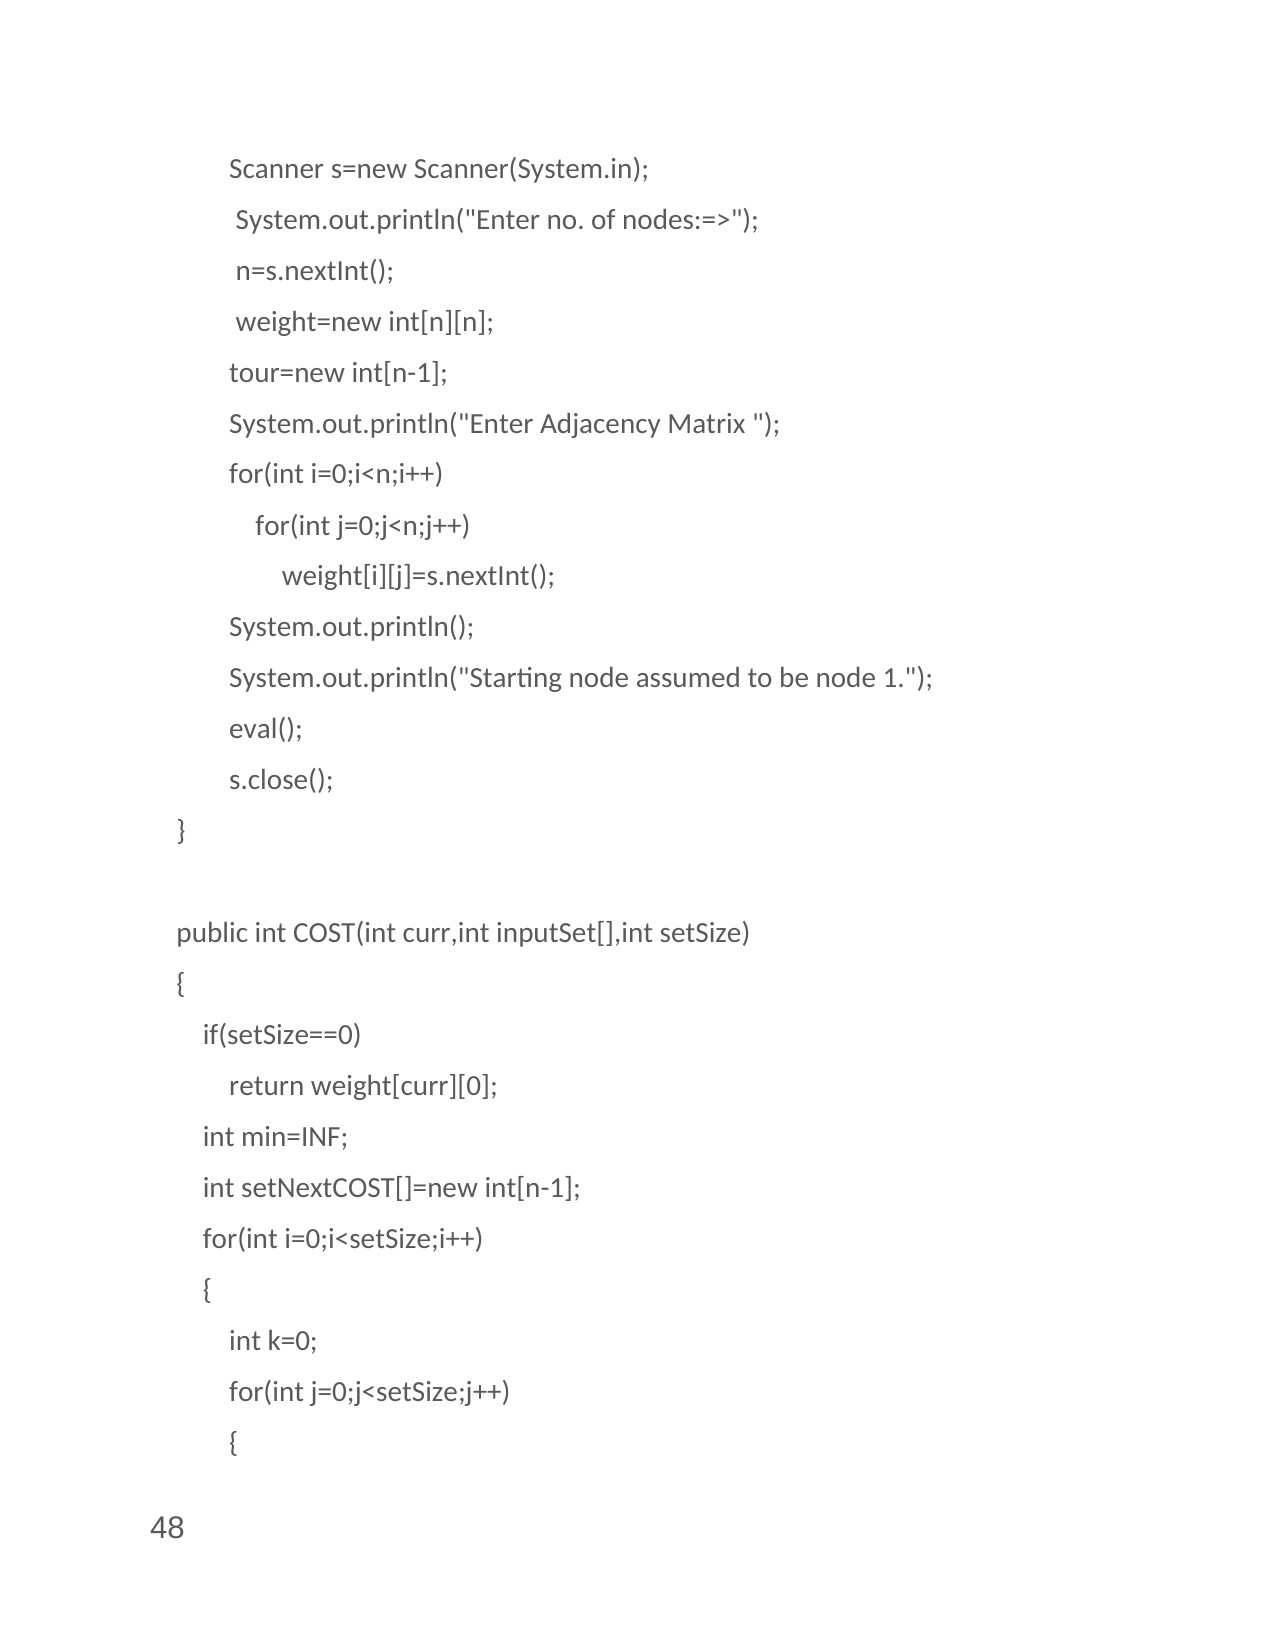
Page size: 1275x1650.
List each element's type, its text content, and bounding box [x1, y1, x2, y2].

text weight=new int[n][n]; [150, 303, 1125, 338]
text return weight[curr][0]; [150, 1067, 1125, 1103]
text { [150, 1271, 1125, 1307]
text weight[i][j]=s.nextInt(); [150, 557, 1125, 593]
text int min=INF; [150, 1118, 1125, 1154]
text for(int i=0;i<setSize;i++) [150, 1220, 1125, 1256]
text for(int j=0;j<n;j++) [150, 507, 1125, 542]
text int k=0; [150, 1322, 1125, 1357]
text System.out.println(); [150, 608, 1125, 644]
text Scanner s=new Scanner(System.in); [150, 150, 1125, 186]
text s.close(); [150, 761, 1125, 797]
text { [150, 965, 1125, 1001]
text eval(); [150, 710, 1125, 746]
text n=s.nextInt(); [150, 252, 1125, 287]
text int setNextCOST[]=new int[n-1]; [150, 1169, 1125, 1205]
text if(setSize==0) [150, 1016, 1125, 1052]
text System.out.println("Enter Adjacency Matrix "); [150, 405, 1125, 440]
text System.out.println("Starting node assumed to be node 1."); [150, 659, 1125, 695]
text tour=new int[n-1]; [150, 354, 1125, 389]
text System.out.println("Enter no. of nodes:=>"); [150, 201, 1125, 237]
text { [150, 1424, 1125, 1459]
text for(int i=0;i<n;i++) [150, 456, 1125, 491]
text } [150, 812, 1125, 848]
text for(int j=0;j<setSize;j++) [150, 1373, 1125, 1408]
text public int COST(int curr,int inputSet[],int setSize) [150, 914, 1125, 950]
